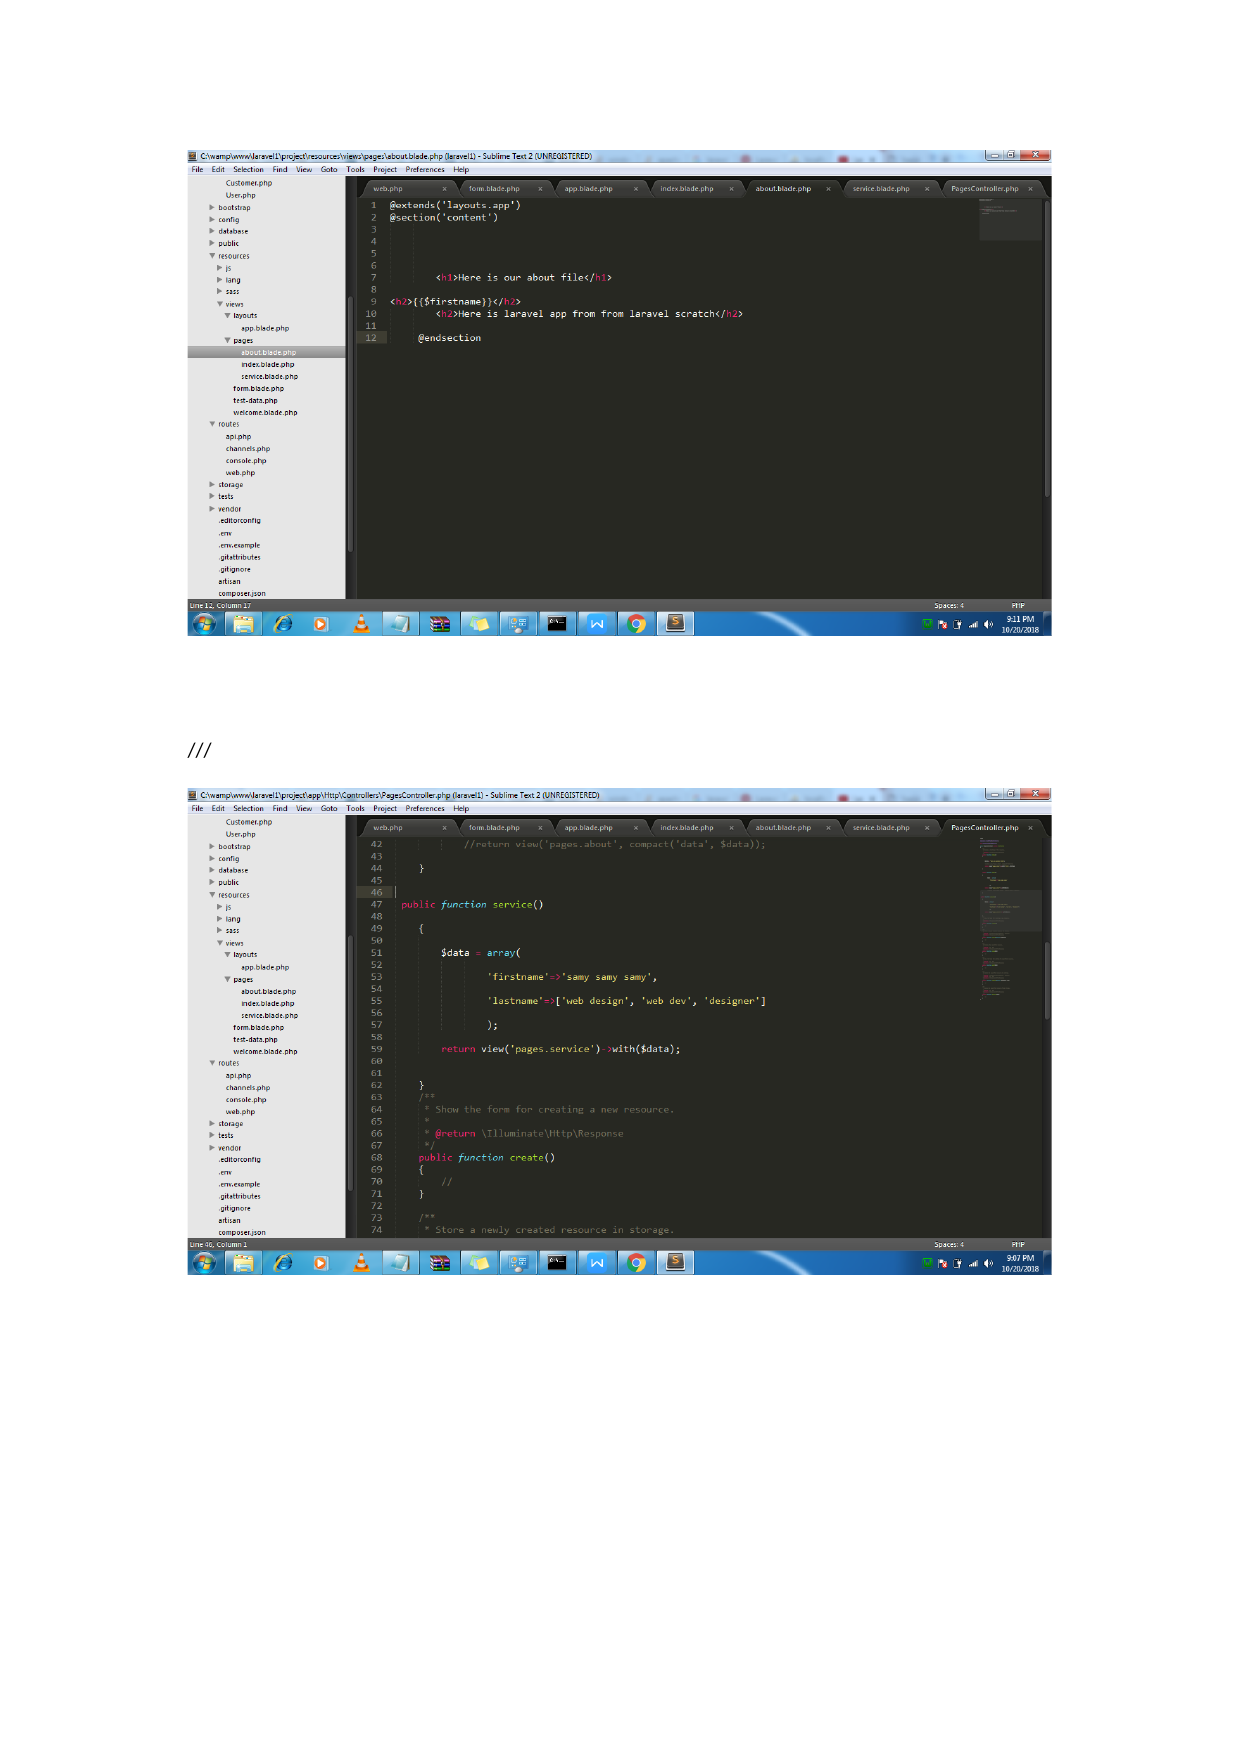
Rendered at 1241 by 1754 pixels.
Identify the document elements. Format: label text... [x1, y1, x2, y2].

picture [187, 150, 1052, 636]
text /// [187, 738, 1053, 763]
picture [187, 788, 1052, 1275]
